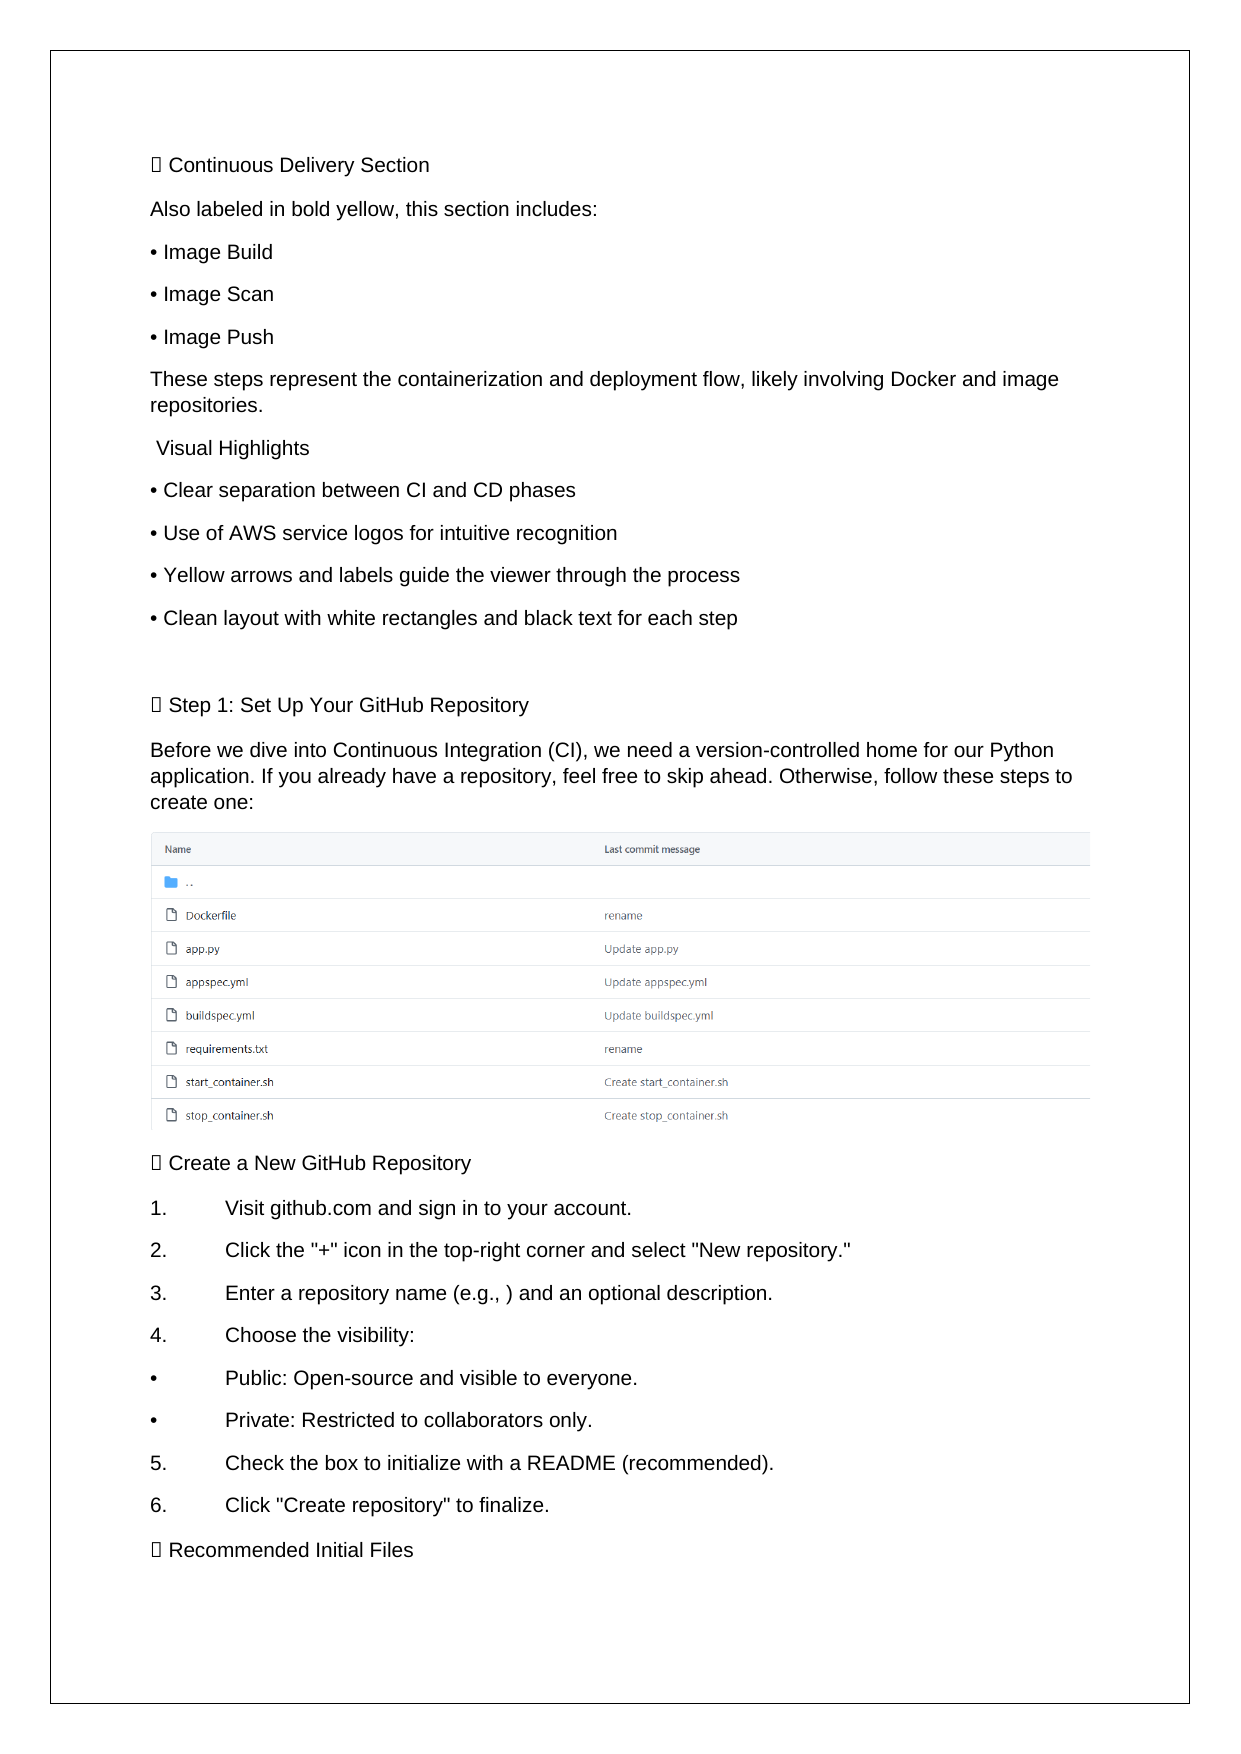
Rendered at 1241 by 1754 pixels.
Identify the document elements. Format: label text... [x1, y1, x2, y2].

text 2. Click the "+" icon in the top-right corner and select "New repository." [150, 1238, 1090, 1262]
text 3. Enter a repository name (e.g., ) and an optional description. [150, 1281, 1090, 1304]
text 🔧 Create a New GitHub Repository [150, 1148, 1090, 1177]
text 📁 Recommended Initial Files [150, 1536, 1090, 1564]
text • Clean layout with white rectangles and black text for each step [150, 606, 1090, 629]
text Also labeled in bold yellow, this section includes: [150, 197, 1090, 221]
picture [150, 832, 1091, 1130]
text • Use of AWS service logos for intuitive recognition [150, 521, 1090, 544]
text • Public: Open-source and visible to everyone. [150, 1366, 1090, 1389]
text • Image Push [150, 325, 1090, 349]
text 🚀 Step 1: Set Up Your GitHub Repository [150, 691, 1090, 719]
text These steps represent the containerization and deployment flow, likely involving Docker and image repositories. [150, 367, 1090, 417]
text • Yellow arrows and labels guide the viewer through the process [150, 563, 1090, 587]
text • Clear separation between CI and CD phases [150, 478, 1090, 502]
text • Private: Restricted to collaborators only. [150, 1408, 1090, 1432]
text 🚀 Continuous Delivery Section [150, 150, 1090, 178]
text • Image Build [150, 240, 1090, 264]
text Visual Highlights [150, 436, 1090, 459]
text Before we dive into Continuous Integration (CI), we need a version-controlled home for our Python application. If you already have a repository, feel free to skip ahead. Otherwise, follow these steps to create one: [150, 738, 1090, 813]
text 4. Choose the visibility: [150, 1323, 1090, 1347]
text 5. Check the box to initialize with a README (recommended). [150, 1451, 1090, 1474]
text 1. Visit github.com and sign in to your account. [150, 1196, 1090, 1219]
text 6. Click "Create repository" to finalize. [150, 1493, 1090, 1517]
text • Image Scan [150, 282, 1090, 306]
